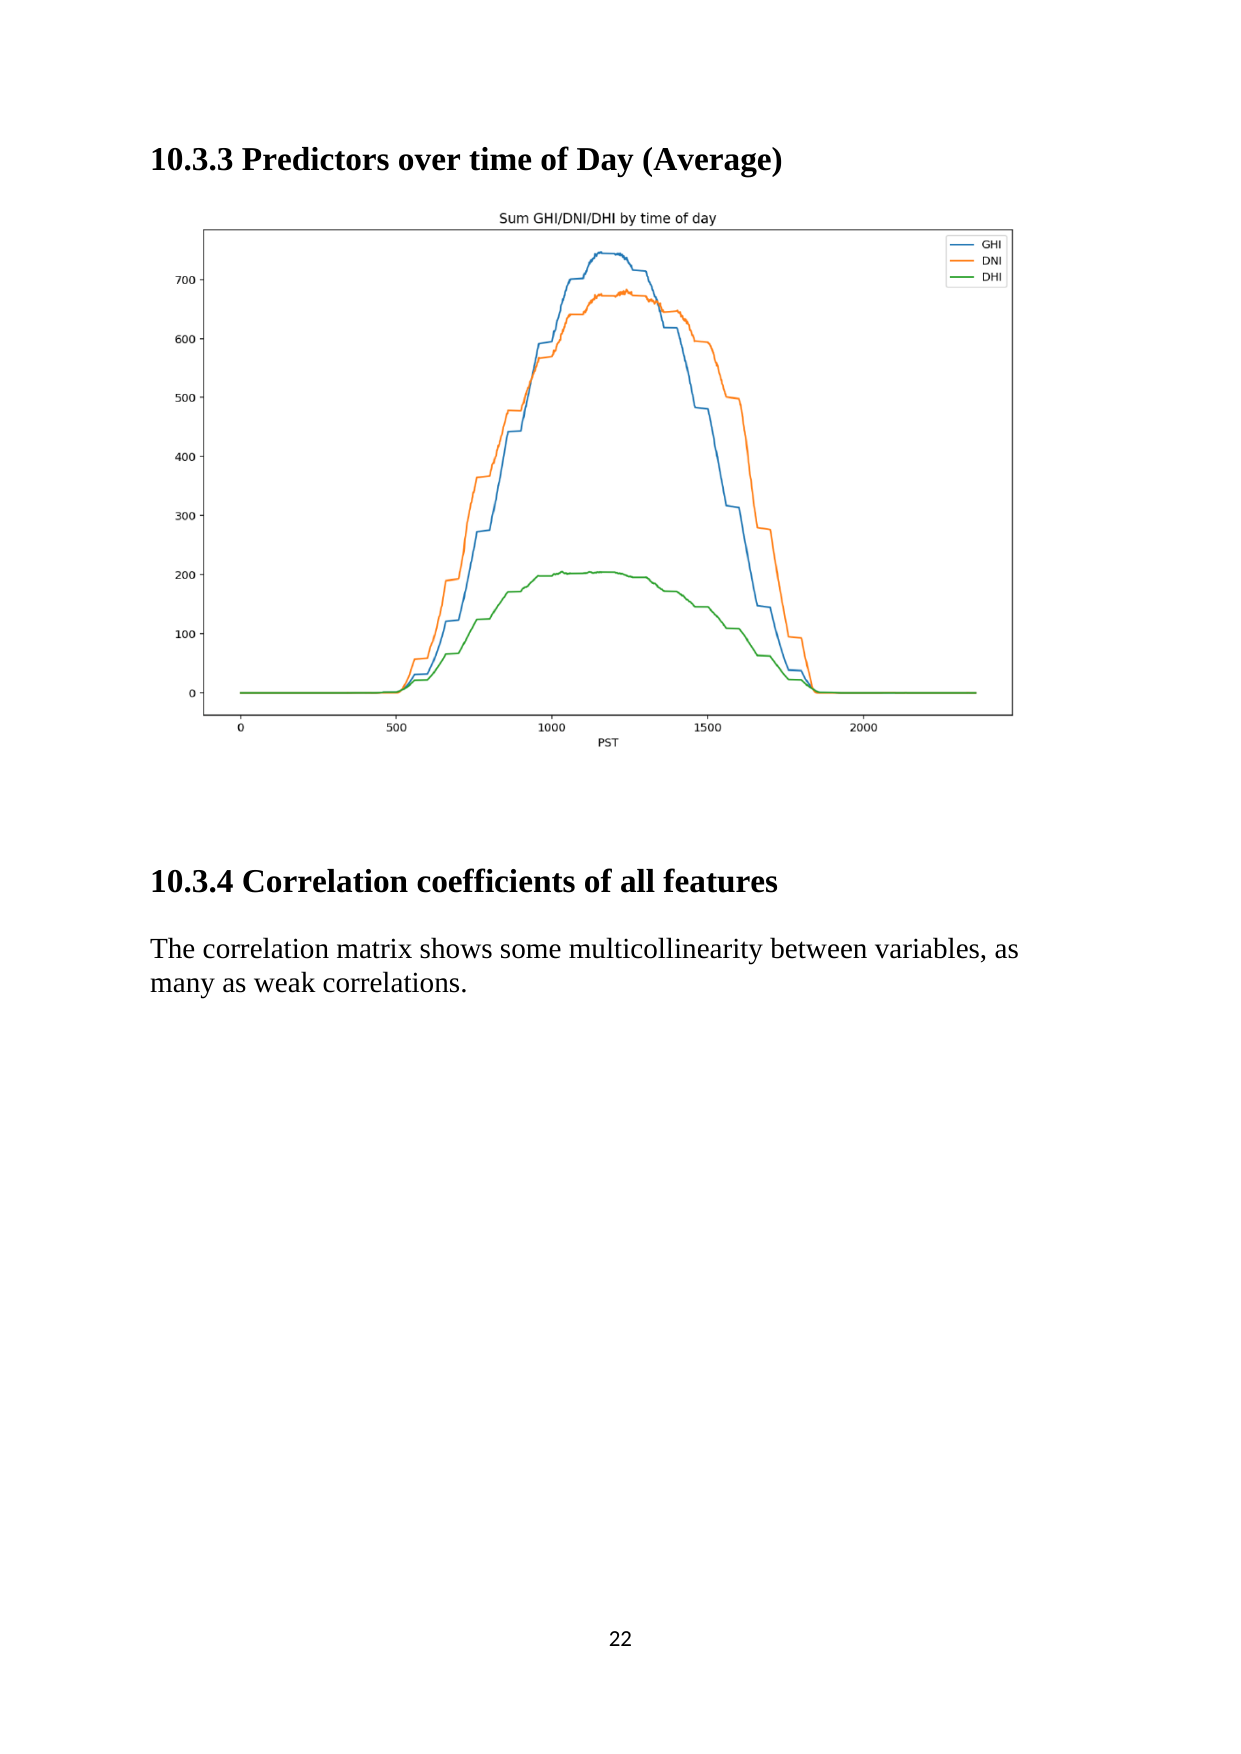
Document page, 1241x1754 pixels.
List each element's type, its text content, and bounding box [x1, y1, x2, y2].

subtitle 10.3.4 Correlation coefficients of all features [150, 862, 1090, 900]
text 10.3.3 Predictors over time of Day (Average) [150, 139, 1090, 177]
subtitle The correlation matrix shows some multicollinearity between variables, as many as weak correlations. [150, 931, 1090, 998]
picture [150, 202, 1091, 761]
